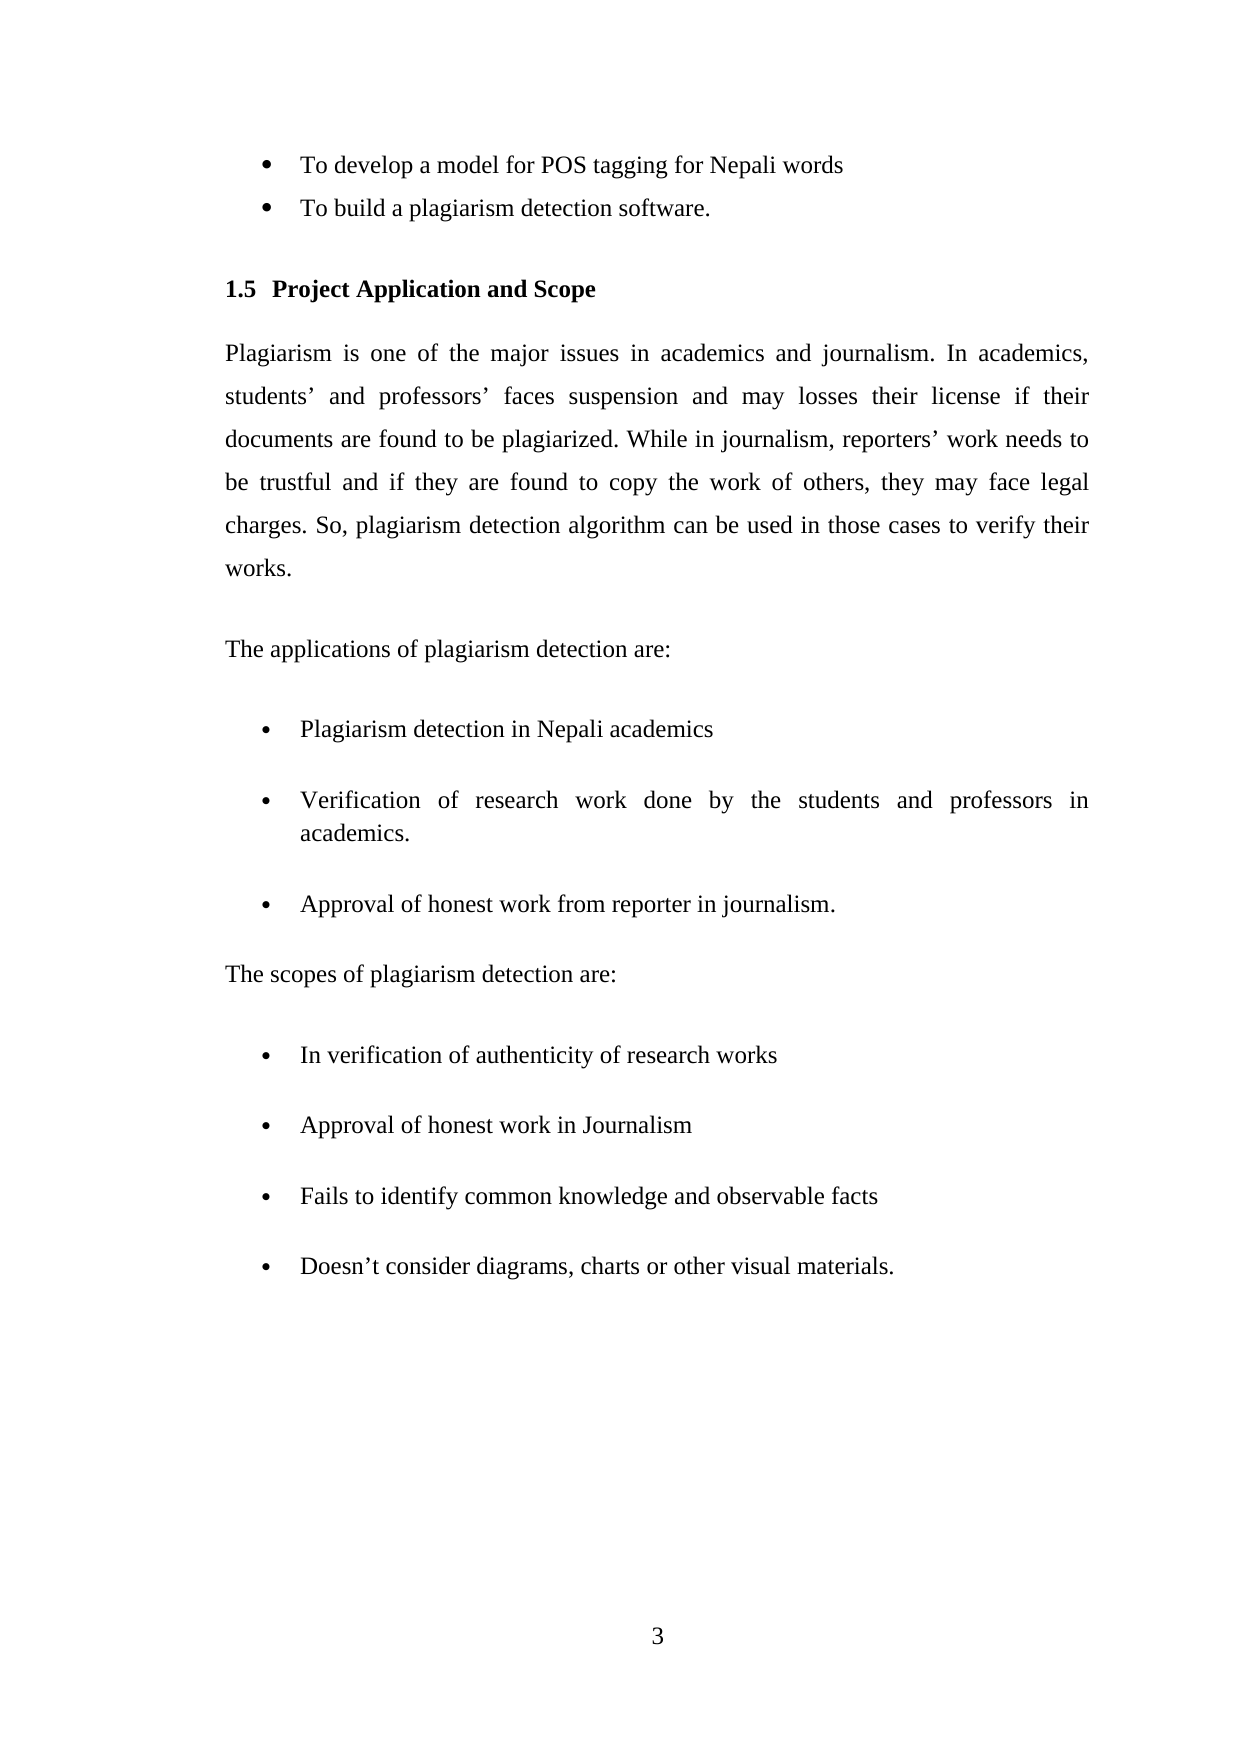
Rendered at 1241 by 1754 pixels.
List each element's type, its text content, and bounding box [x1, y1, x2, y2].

subtitle Project Application and Scope [225, 274, 1090, 302]
list Fails to identify common knowledge and observable facts [262, 1181, 1090, 1209]
list Verification of research work done by the students and professors in academics. [262, 785, 1090, 847]
list To develop a model for POS tagging for Nepali words [262, 150, 1090, 179]
list In verification of authenticity of research works [262, 1040, 1090, 1068]
list Approval of honest work from reporter in journalism. [262, 889, 1090, 917]
text The applications of plagiarism detection are: [225, 634, 1090, 663]
list To build a plagiarism detection software. [262, 193, 1090, 222]
text Plagiarism is one of the major issues in academics and journalism. In academics, students’ and professors’ faces suspension and may losses their license if their documents are found to be plagiarized. While in journalism, reporters’ work needs to be trustful and if they are found to copy the work of others, they may face legal charges. So, plagiarism detection algorithm can be used in those cases to verify their works. [225, 338, 1090, 582]
list Approval of honest work in Journalism [262, 1110, 1090, 1139]
list Doesn’t consider diagrams, charts or other visual materials. [262, 1251, 1090, 1280]
list Plagiarism detection in Nepali academics [262, 714, 1090, 743]
text The scopes of plagiarism detection are: [225, 959, 1090, 988]
